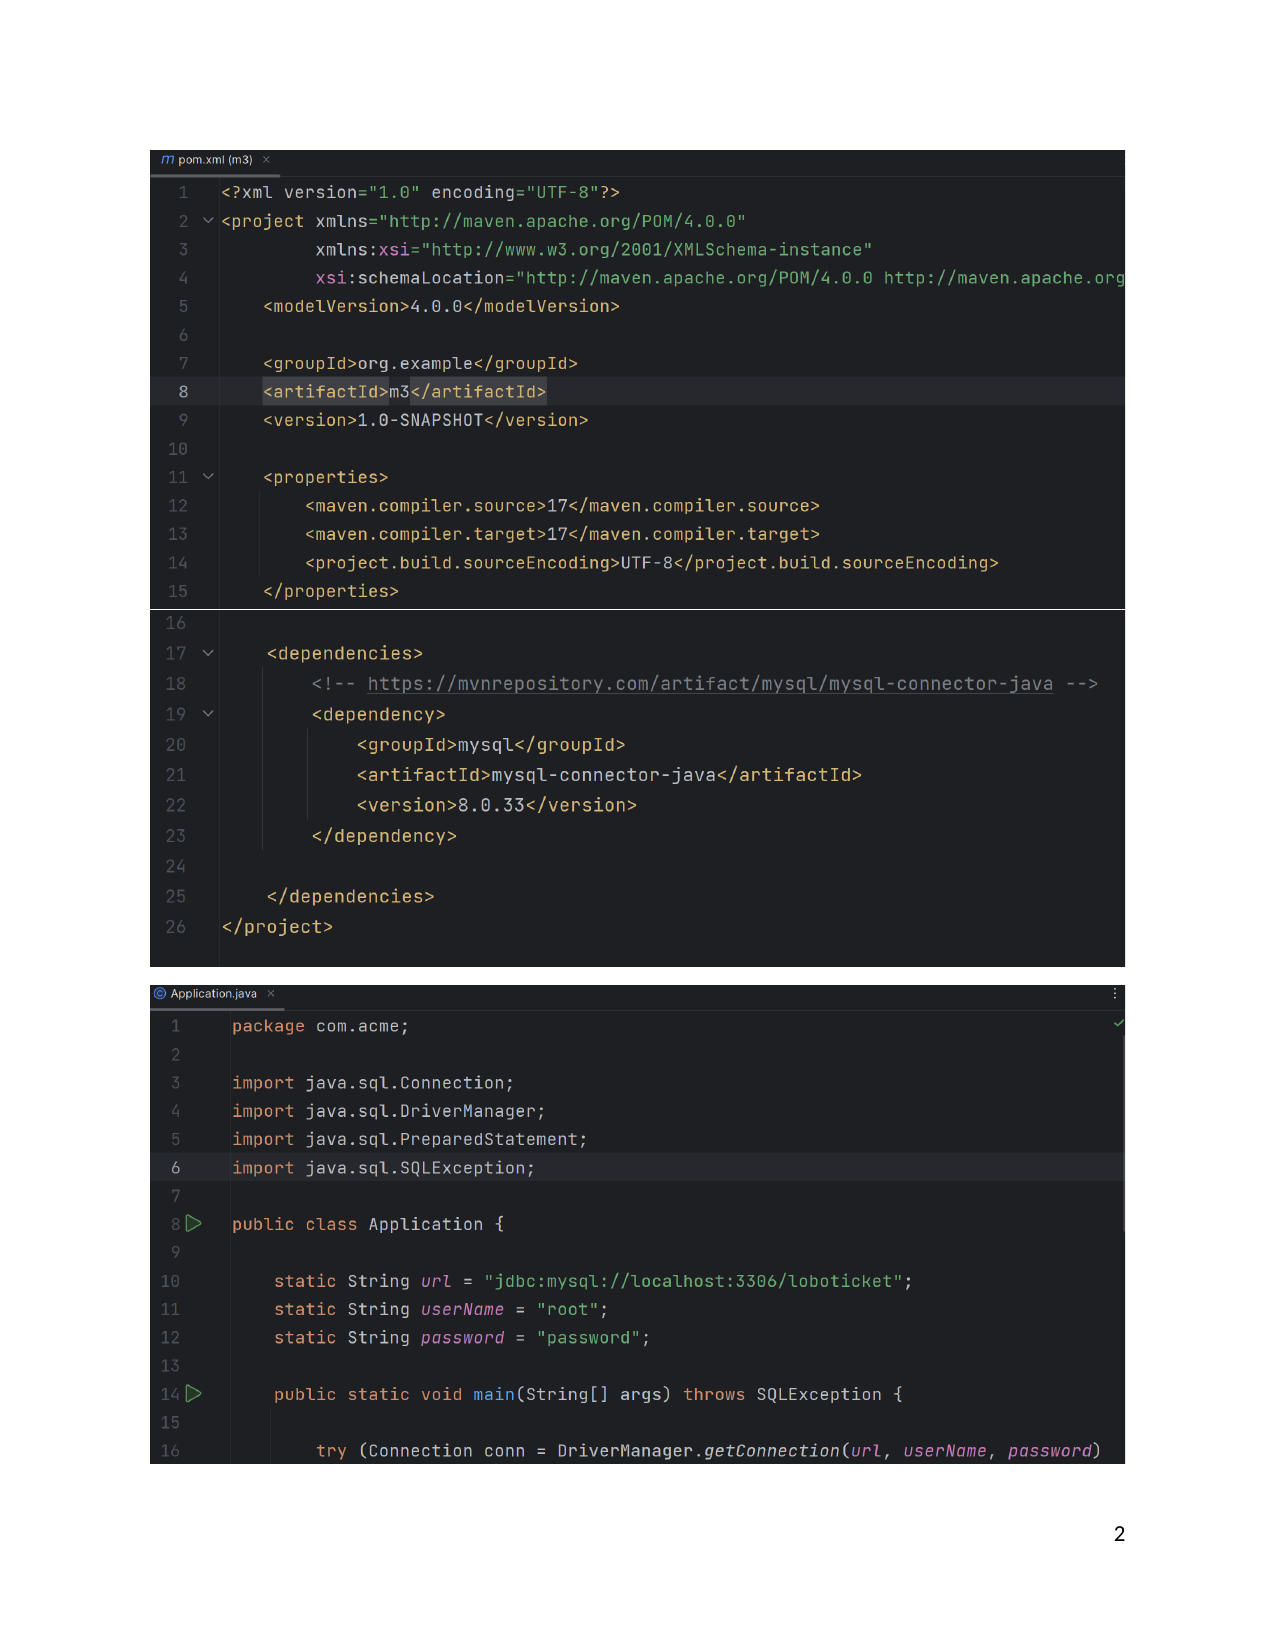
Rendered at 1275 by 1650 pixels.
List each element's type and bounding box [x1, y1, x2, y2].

picture [150, 610, 1125, 967]
picture [150, 150, 1125, 609]
picture [150, 985, 1125, 1464]
